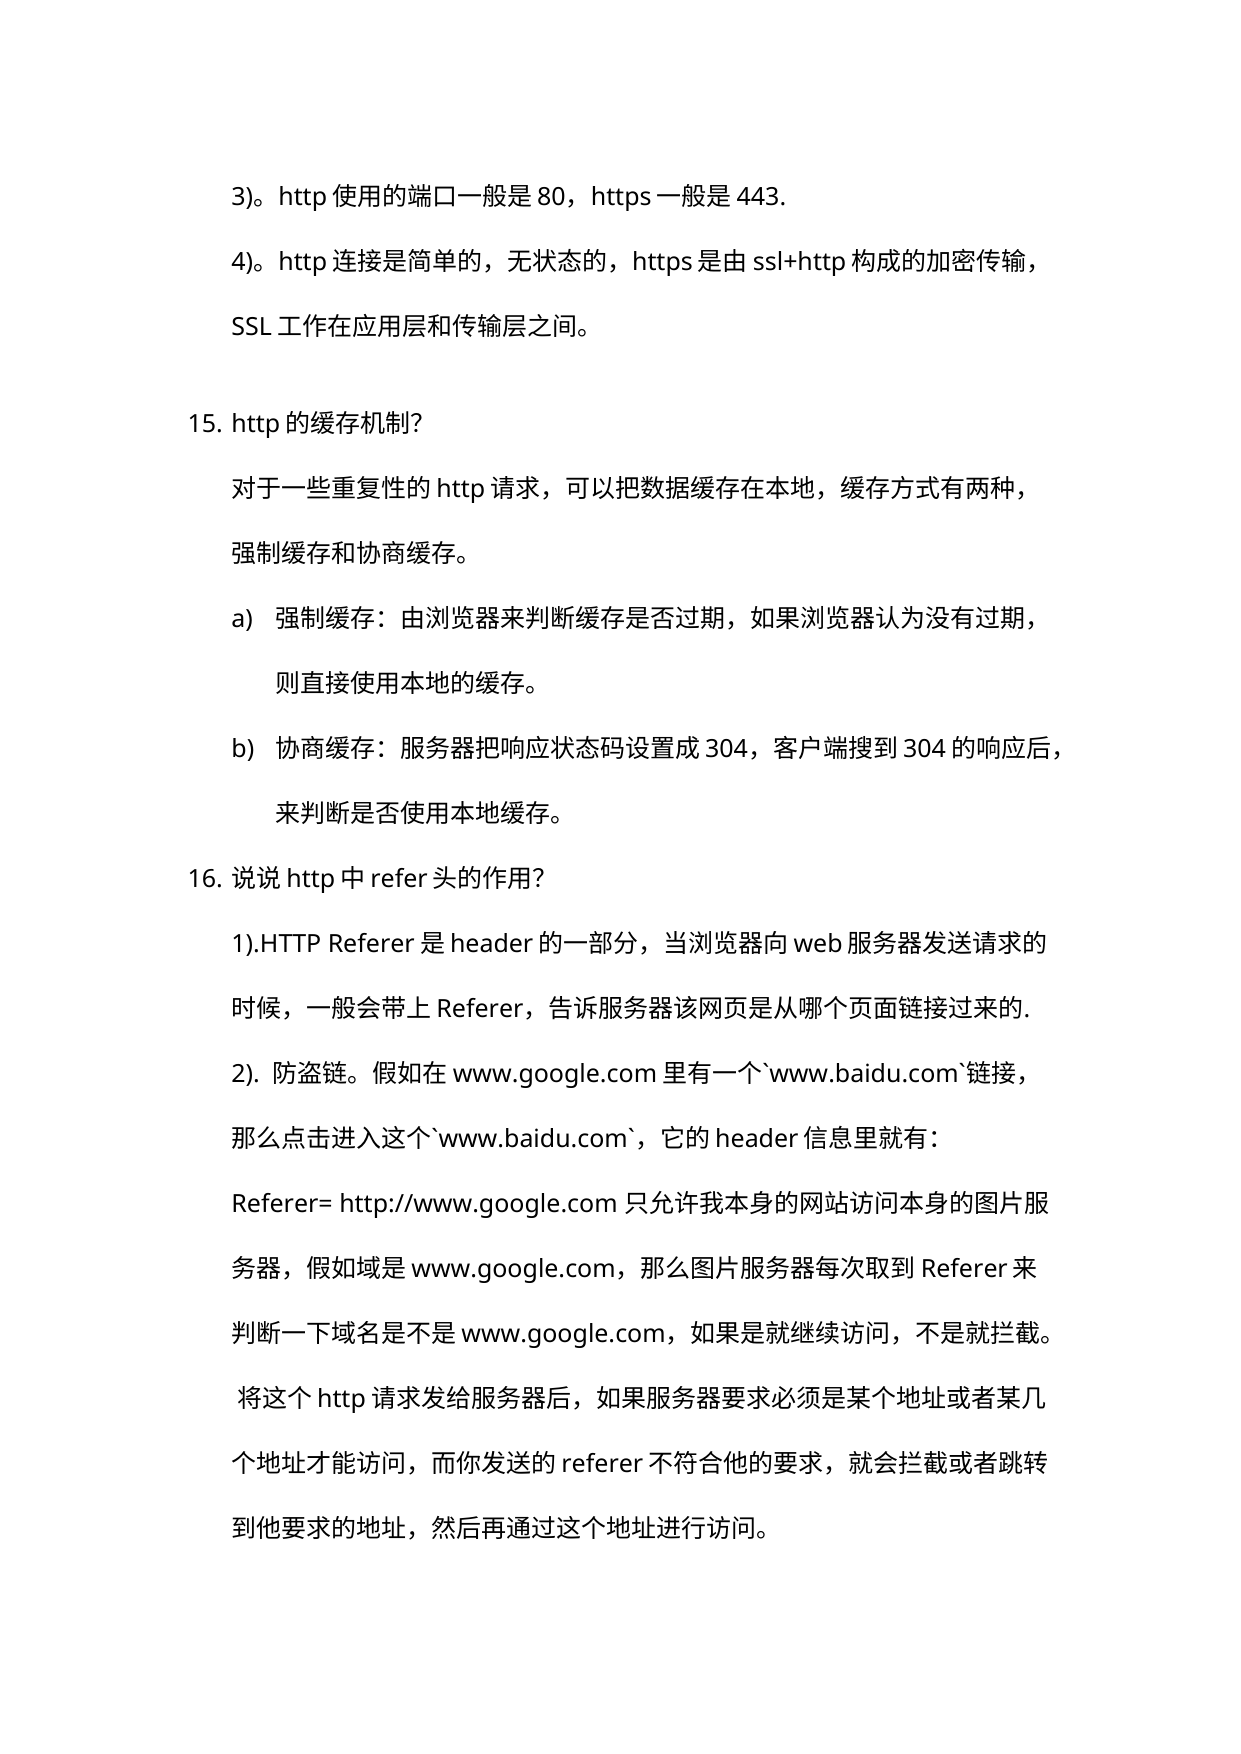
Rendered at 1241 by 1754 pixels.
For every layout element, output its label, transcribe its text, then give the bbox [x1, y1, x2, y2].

list 说说http中refer头的作用？ [187, 844, 1053, 909]
text 3)。http使用的端口一般是80，https一般是443. [231, 162, 1053, 227]
list 2). 防盗链。假如在www.google.com里有一个`www.baidu.com`链接，那么点击进入这个`www.baidu.com`，它的header信息里就有：Referer= http://www.google.com 只允许我本身的网站访问本身的图片服务器，假如域是www.google.com，那么图片服务器每次取到Referer来判断一下域名是不是www.google.com，如果是就继续访问，不是就拦截。 将这个http请求发给服务器后，如果服务器要求必须是某个地址或者某几个地址才能访问，而你发送的referer不符合他的要求，就会拦截或者跳转到他要求的地址，然后再通过这个地址进行访问。 [231, 1039, 1053, 1559]
list 强制缓存：由浏览器来判断缓存是否过期，如果浏览器认为没有过期，则直接使用本地的缓存。 [231, 584, 1053, 714]
text 4)。http连接是简单的，无状态的，https是由ssl+http构成的加密传输，SSL工作在应用层和传输层之间。 [231, 227, 1053, 357]
list 1).HTTP Referer是header的一部分，当浏览器向web服务器发送请求的时候，一般会带上Referer，告诉服务器该网页是从哪个页面链接过来的. [231, 909, 1053, 1039]
list 协商缓存：服务器把响应状态码设置成304，客户端搜到304的响应后，来判断是否使用本地缓存。 [231, 714, 1053, 844]
list 对于一些重复性的http请求，可以把数据缓存在本地，缓存方式有两种，强制缓存和协商缓存。 [231, 454, 1053, 584]
list http的缓存机制？ [187, 389, 1053, 454]
